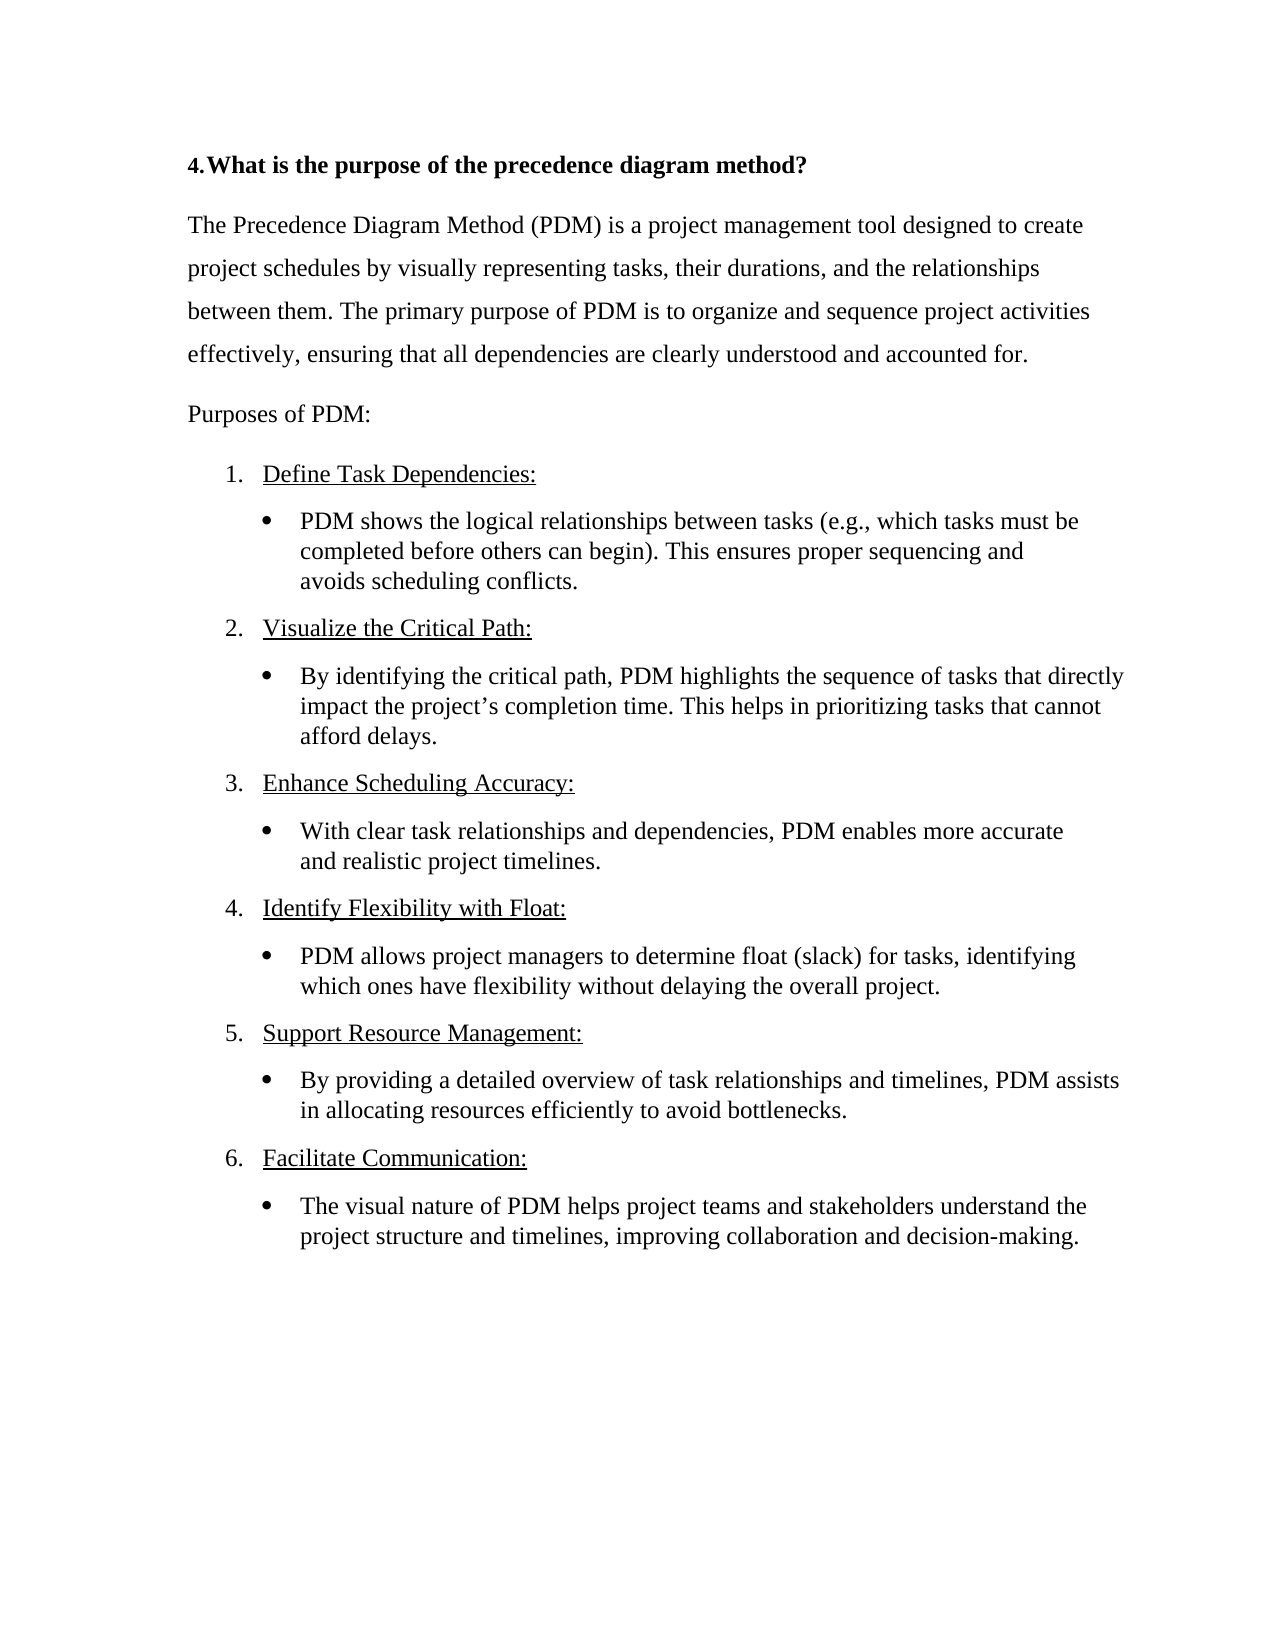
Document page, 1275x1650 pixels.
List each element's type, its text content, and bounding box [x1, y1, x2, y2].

list PDM allows project managers to determine float (slack) for tasks, identifying which ones have flexibility without delaying the overall project. [262, 941, 1076, 999]
list Define Task Dependencies: [225, 459, 1200, 487]
list The visual nature of PDM helps project teams and stakeholders understand the project structure and timelines, improving collaboration and decision-making. [262, 1191, 1087, 1249]
text Purposes of PDM: [187, 399, 1200, 428]
list Enhance Scheduling Accuracy: [225, 768, 1200, 797]
list PDM shows the logical relationships between tasks (e.g., which tasks must be completed before others can begin). This ensures proper sequencing and avoids scheduling conflicts. [262, 506, 1094, 595]
list Facilitate Communication: [225, 1143, 1200, 1172]
list Support Resource Management: [225, 1018, 1200, 1047]
list Identify Flexibility with Float: [225, 893, 1200, 922]
list With clear task relationships and dependencies, PDM enables more accurate and realistic project timelines. [262, 816, 1105, 874]
list By identifying the critical path, PDM highlights the sequence of tasks that directly impact the project’s completion time. This helps in prioritizing tasks that cannot afford delays. [262, 661, 1124, 750]
list Visualize the Critical Path: [225, 613, 1200, 642]
list By providing a detailed overview of task relationships and timelines, PDM assists in allocating resources efficiently to avoid bottlenecks. [262, 1066, 1120, 1124]
subtitle What is the purpose of the precedence diagram method? [187, 150, 1200, 179]
text between them. The primary purpose of PDM is to organize and sequence project activities effectively, ensuring that all dependencies are clearly understood and accounted for. [187, 296, 1120, 368]
text The Precedence Diagram Method (PDM) is a project management tool designed to create project schedules by visually representing tasks, their durations, and the relationships [187, 210, 1120, 282]
